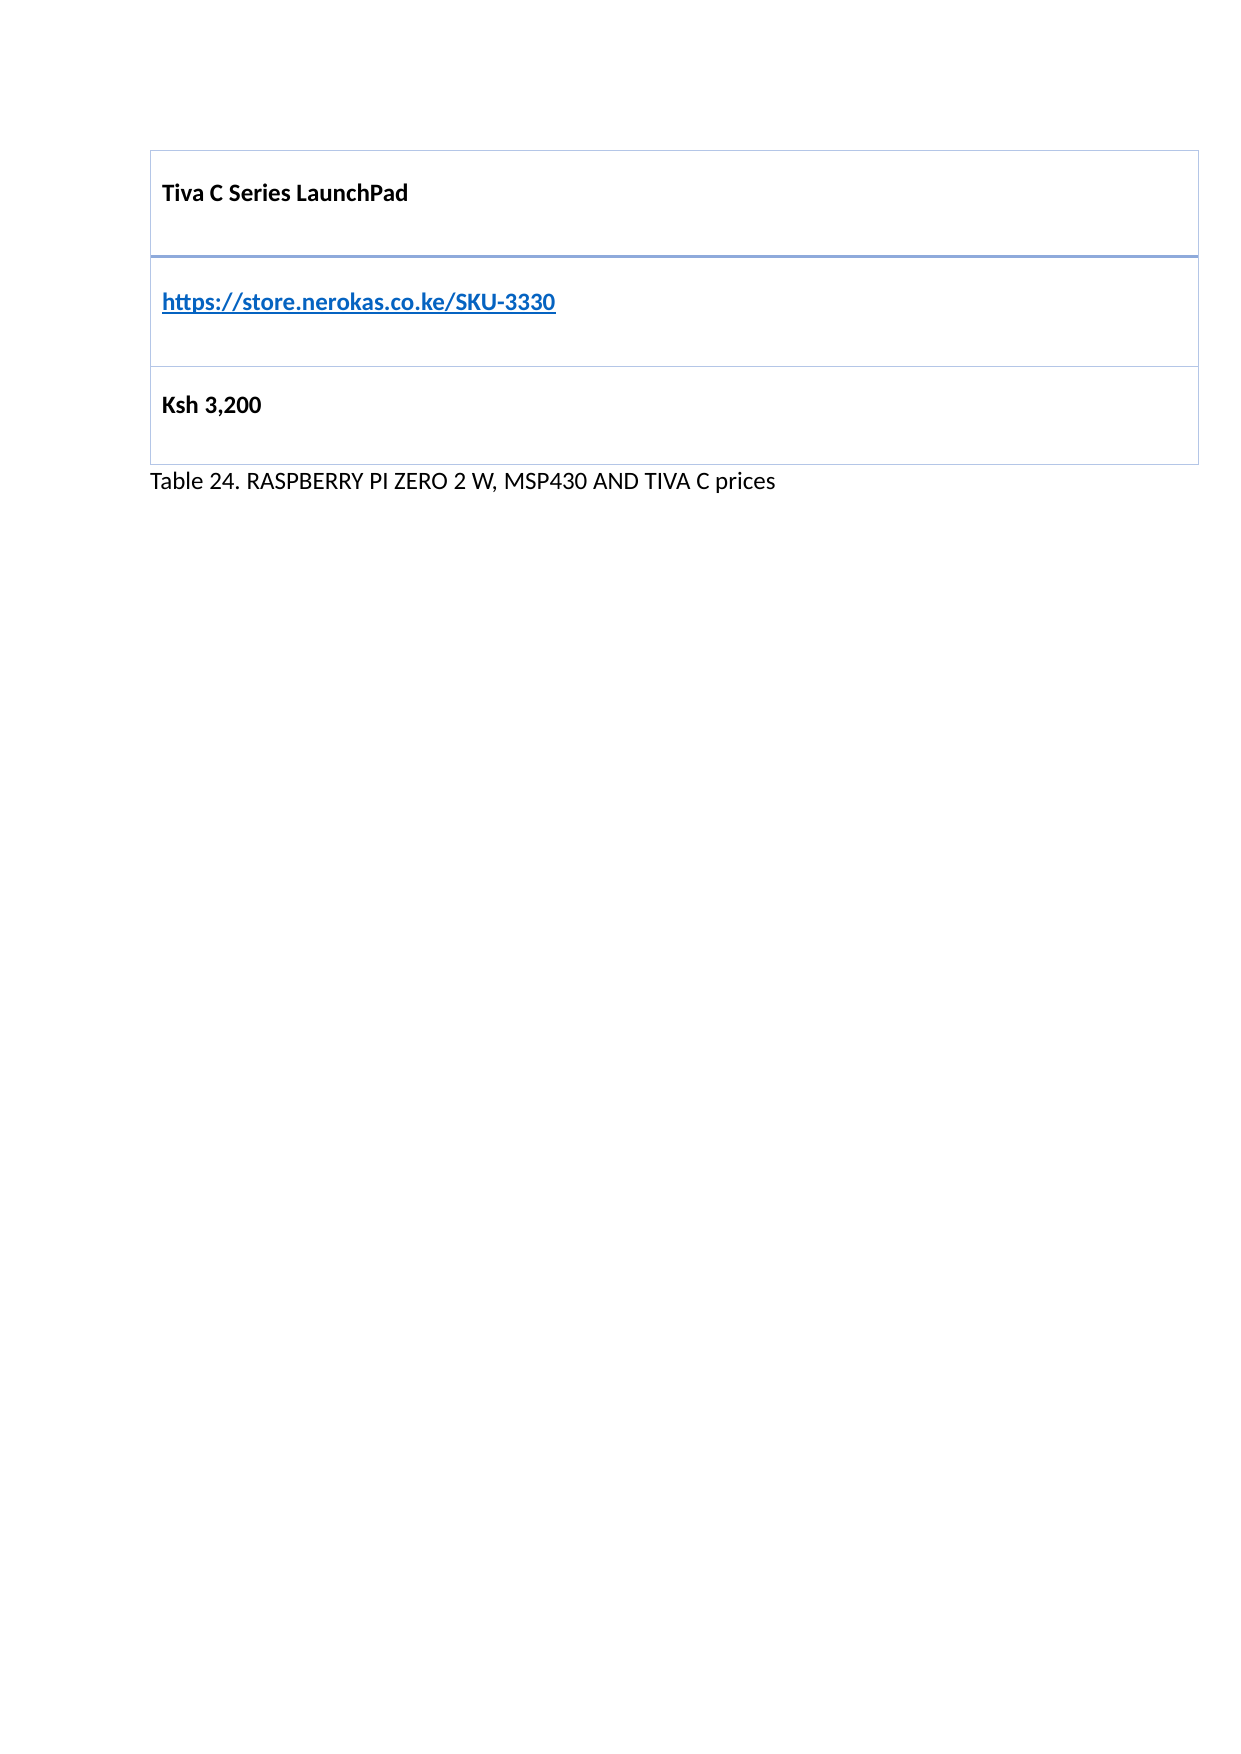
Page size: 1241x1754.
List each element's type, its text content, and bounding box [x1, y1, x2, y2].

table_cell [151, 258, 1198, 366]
text Table 24. RASPBERRY PI ZERO 2 W, MSP430 AND TIVA C prices [150, 465, 1090, 496]
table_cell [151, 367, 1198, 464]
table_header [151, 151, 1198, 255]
